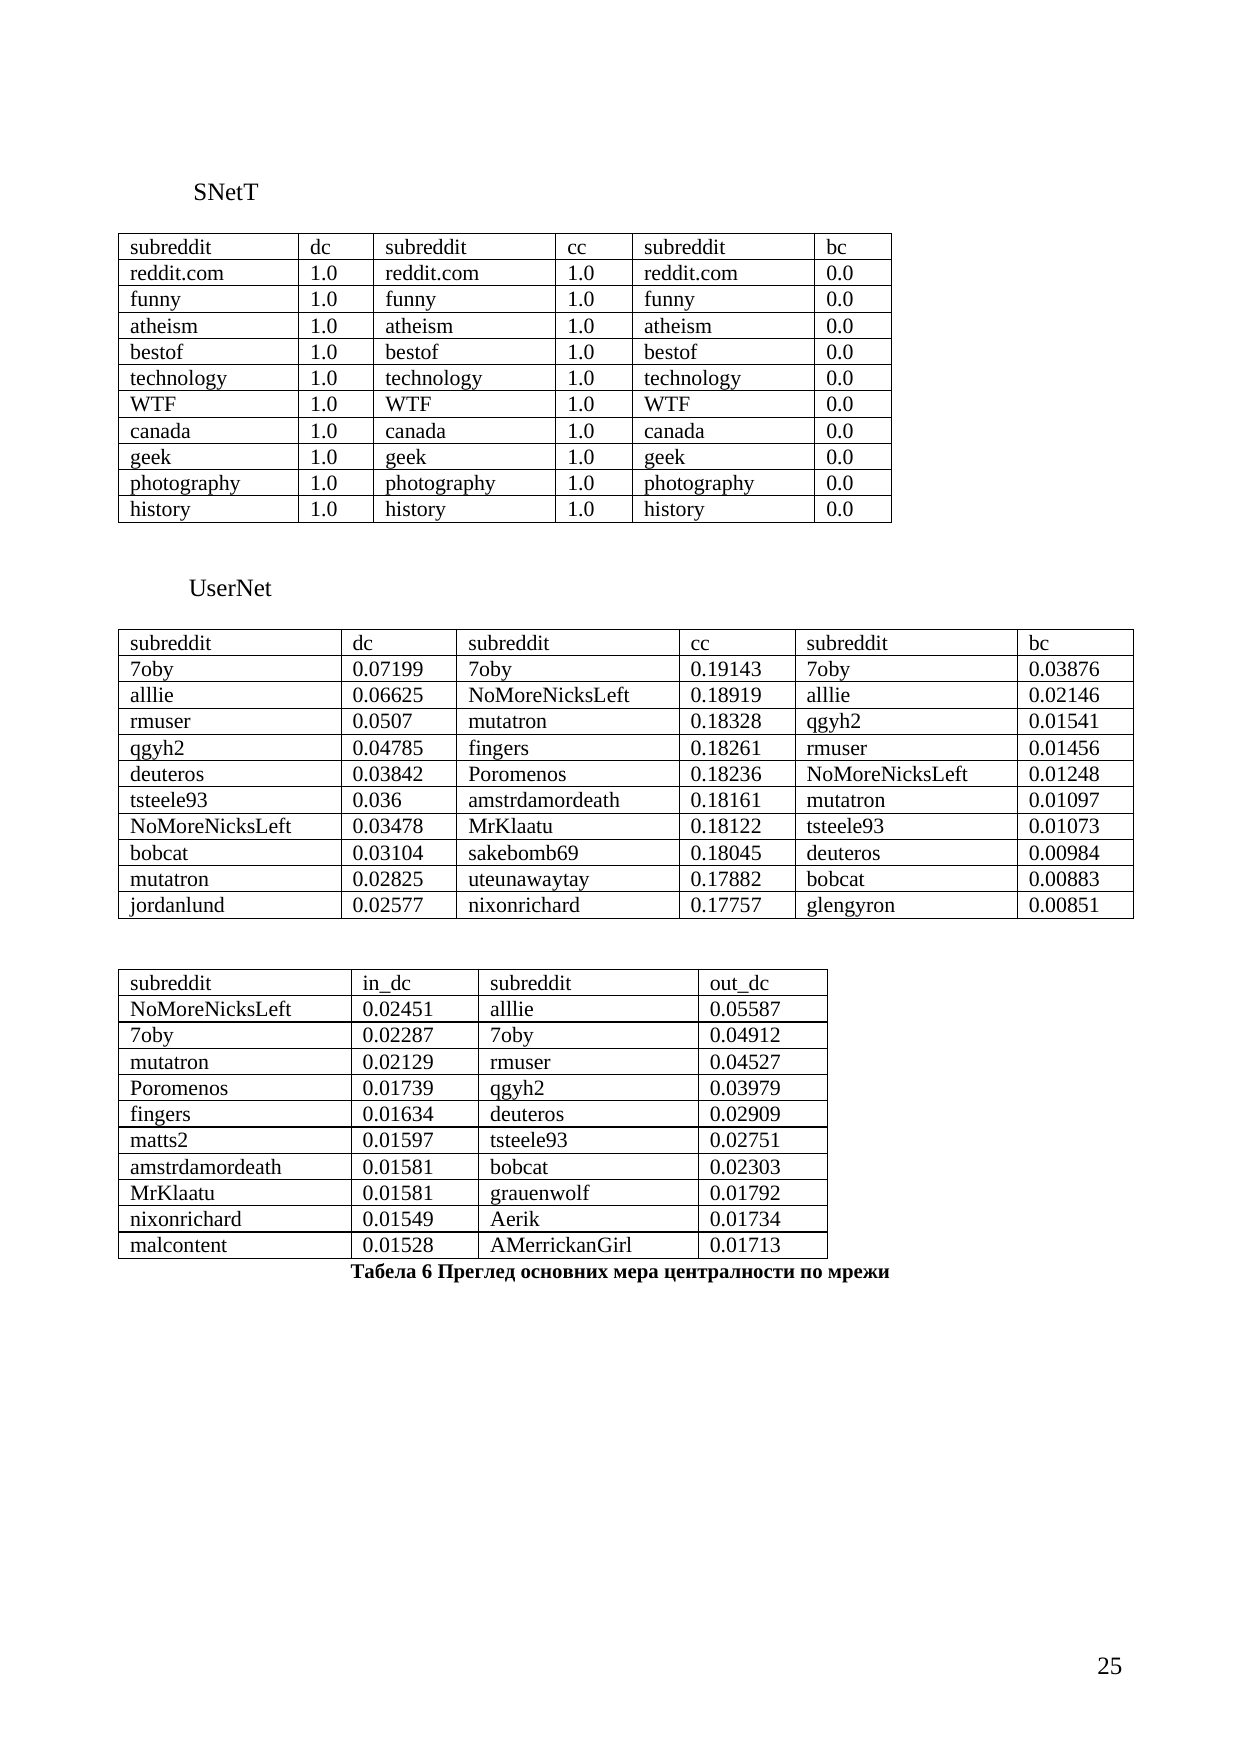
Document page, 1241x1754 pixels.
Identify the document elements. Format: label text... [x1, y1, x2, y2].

table_cell sakebomb69 [457, 840, 679, 865]
table_cell Aerik [479, 1206, 698, 1231]
table_cell 0.01581 [352, 1180, 478, 1205]
table_cell 0.18919 [680, 682, 795, 707]
table_cell 0.00851 [1018, 892, 1133, 917]
table_cell 0.00883 [1018, 866, 1133, 891]
table_cell 1.0 [299, 444, 373, 469]
table_cell NoMoreNicksLeft [796, 761, 1017, 786]
table_cell photography [374, 470, 555, 495]
table_cell 0.01634 [352, 1101, 478, 1126]
table_header cc [556, 234, 632, 259]
table_cell 0.04527 [699, 1049, 827, 1074]
table_cell 1.0 [299, 313, 373, 338]
table_header subreddit [457, 630, 679, 655]
table_cell 0.01097 [1018, 787, 1133, 812]
table_cell 7oby [119, 1023, 351, 1048]
table_cell 0.03979 [699, 1075, 827, 1100]
table_header subreddit [374, 234, 555, 259]
table_cell deuteros [479, 1101, 698, 1126]
table_cell mutatron [457, 709, 679, 734]
table_cell 0.02751 [699, 1128, 827, 1153]
text UserNet [118, 573, 1122, 602]
table_cell 0.01456 [1018, 735, 1133, 760]
table_cell 0.04785 [342, 735, 456, 760]
table_header subreddit [119, 630, 341, 655]
table_header subreddit [119, 970, 351, 995]
table_cell 1.0 [556, 313, 632, 338]
table_cell NoMoreNicksLeft [457, 682, 679, 707]
table_cell history [633, 496, 814, 522]
table_cell reddit.com [119, 260, 298, 285]
table_cell 7oby [796, 656, 1017, 681]
table_cell 1.0 [556, 286, 632, 312]
table_header out_dc [699, 970, 827, 995]
table_cell 0.0 [815, 496, 891, 522]
table_cell reddit.com [633, 260, 814, 285]
table_cell geek [633, 444, 814, 469]
table_cell 1.0 [299, 391, 373, 417]
table_cell 0.03842 [342, 761, 456, 786]
table_cell 0.06625 [342, 682, 456, 707]
table_header bc [1018, 630, 1133, 655]
table_cell 0.02129 [352, 1049, 478, 1074]
table_cell Poromenos [119, 1075, 351, 1100]
table_cell atheism [633, 313, 814, 338]
table_cell jordanlund [119, 892, 341, 917]
table_cell bestof [119, 339, 298, 364]
table_cell 0.0 [815, 444, 891, 469]
table_cell amstrdamordeath [457, 787, 679, 812]
table_cell 0.18045 [680, 840, 795, 865]
table_cell 0.07199 [342, 656, 456, 681]
table_cell 0.02146 [1018, 682, 1133, 707]
table_cell funny [119, 286, 298, 312]
table_cell fingers [119, 1101, 351, 1126]
table_cell alllie [479, 996, 698, 1021]
table_cell mutatron [119, 1049, 351, 1074]
table_cell MrKlaatu [457, 814, 679, 839]
table_cell 0.0 [815, 260, 891, 285]
table_cell qgyh2 [796, 709, 1017, 734]
table_cell 0.02577 [342, 892, 456, 917]
table_cell 0.0 [815, 418, 891, 443]
table_cell nixonrichard [457, 892, 679, 917]
table_cell bestof [633, 339, 814, 364]
table_cell atheism [374, 313, 555, 338]
table_cell 0.02909 [699, 1101, 827, 1126]
table_cell 0.17757 [680, 892, 795, 917]
table_cell 1.0 [556, 339, 632, 364]
table_cell WTF [119, 391, 298, 417]
table_header cc [680, 630, 795, 655]
table_cell malcontent [119, 1233, 351, 1258]
table_cell bestof [374, 339, 555, 364]
table_cell 1.0 [299, 470, 373, 495]
table_cell 1.0 [299, 365, 373, 390]
table_cell 0.0 [815, 470, 891, 495]
table_cell 0.01248 [1018, 761, 1133, 786]
table_cell 0.18236 [680, 761, 795, 786]
table_cell technology [119, 365, 298, 390]
table_cell amstrdamordeath [119, 1154, 351, 1179]
table_cell tsteele93 [796, 814, 1017, 839]
table_cell 1.0 [299, 418, 373, 443]
table_cell alllie [796, 682, 1017, 707]
table_cell deuteros [796, 840, 1017, 865]
table_cell 7oby [457, 656, 679, 681]
table_cell 0.02825 [342, 866, 456, 891]
table_cell 0.0 [815, 339, 891, 364]
table_cell glengyron [796, 892, 1017, 917]
table_cell 0.01073 [1018, 814, 1133, 839]
table_cell 1.0 [299, 286, 373, 312]
table_cell canada [633, 418, 814, 443]
table_cell MrKlaatu [119, 1180, 351, 1205]
table_cell 1.0 [556, 470, 632, 495]
text SNetT [118, 177, 1122, 206]
table_cell deuteros [119, 761, 341, 786]
table_cell qgyh2 [479, 1075, 698, 1100]
table_cell 0.01792 [699, 1180, 827, 1205]
table_cell bobcat [479, 1154, 698, 1179]
table_cell 1.0 [556, 391, 632, 417]
table_cell Poromenos [457, 761, 679, 786]
table_cell bobcat [796, 866, 1017, 891]
table_cell 0.0 [815, 391, 891, 417]
table_header subreddit [479, 970, 698, 995]
table_cell mutatron [119, 866, 341, 891]
table_cell 0.0 [815, 365, 891, 390]
table_cell fingers [457, 735, 679, 760]
table_cell history [119, 496, 298, 522]
table_cell 0.01734 [699, 1206, 827, 1231]
table_cell funny [633, 286, 814, 312]
table_cell 0.01581 [352, 1154, 478, 1179]
table_cell WTF [374, 391, 555, 417]
table_cell photography [119, 470, 298, 495]
table_cell history [374, 496, 555, 522]
table_cell uteunawaytay [457, 866, 679, 891]
table_cell 0.01597 [352, 1128, 478, 1153]
table_cell rmuser [796, 735, 1017, 760]
table_cell 0.19143 [680, 656, 795, 681]
table_cell photography [633, 470, 814, 495]
table_cell mutatron [796, 787, 1017, 812]
table_cell 0.036 [342, 787, 456, 812]
table_cell bobcat [119, 840, 341, 865]
table_cell 0.01528 [352, 1233, 478, 1258]
table_cell NoMoreNicksLeft [119, 996, 351, 1021]
table_cell 7oby [119, 656, 341, 681]
table_cell geek [374, 444, 555, 469]
table_cell 0.17882 [680, 866, 795, 891]
table_cell grauenwolf [479, 1180, 698, 1205]
table_cell WTF [633, 391, 814, 417]
table_cell alllie [119, 682, 341, 707]
table_cell 0.03104 [342, 840, 456, 865]
table_cell 1.0 [556, 418, 632, 443]
table_cell 0.01739 [352, 1075, 478, 1100]
table_cell 1.0 [556, 365, 632, 390]
table_cell technology [374, 365, 555, 390]
table_cell 1.0 [556, 496, 632, 522]
table_cell funny [374, 286, 555, 312]
table_cell 1.0 [299, 260, 373, 285]
table_cell NoMoreNicksLeft [119, 814, 341, 839]
table_cell matts2 [119, 1128, 351, 1153]
text Табела 6 Преглед основних мера централности по мрежи [118, 1259, 1122, 1283]
table_cell 0.00984 [1018, 840, 1133, 865]
table_cell 0.03876 [1018, 656, 1133, 681]
table_cell 0.05587 [699, 996, 827, 1021]
table_cell 0.18161 [680, 787, 795, 812]
table_cell 0.02451 [352, 996, 478, 1021]
table_cell 1.0 [299, 339, 373, 364]
table_cell 1.0 [556, 444, 632, 469]
table_cell technology [633, 365, 814, 390]
table_cell AMerrickanGirl [479, 1233, 698, 1258]
table_cell 0.18122 [680, 814, 795, 839]
table_cell tsteele93 [479, 1128, 698, 1153]
table_header dc [342, 630, 456, 655]
table_cell canada [119, 418, 298, 443]
table_cell 7oby [479, 1023, 698, 1048]
table_cell qgyh2 [119, 735, 341, 760]
table_cell rmuser [479, 1049, 698, 1074]
table_cell reddit.com [374, 260, 555, 285]
table_header dc [299, 234, 373, 259]
table_cell 0.0 [815, 286, 891, 312]
table_cell rmuser [119, 709, 341, 734]
table_cell tsteele93 [119, 787, 341, 812]
table_cell 0.18328 [680, 709, 795, 734]
table_cell 0.18261 [680, 735, 795, 760]
table_cell 1.0 [299, 496, 373, 522]
table_cell nixonrichard [119, 1206, 351, 1231]
table_header subreddit [119, 234, 298, 259]
table_cell 0.0 [815, 313, 891, 338]
table_cell 0.01541 [1018, 709, 1133, 734]
table_header bc [815, 234, 891, 259]
table_cell 1.0 [556, 260, 632, 285]
table_cell 0.02287 [352, 1023, 478, 1048]
table_cell 0.04912 [699, 1023, 827, 1048]
table_cell atheism [119, 313, 298, 338]
table_cell 0.02303 [699, 1154, 827, 1179]
table_header subreddit [633, 234, 814, 259]
table_cell geek [119, 444, 298, 469]
table_cell 0.0507 [342, 709, 456, 734]
table_cell canada [374, 418, 555, 443]
table_header subreddit [796, 630, 1017, 655]
table_cell 0.01549 [352, 1206, 478, 1231]
table_cell 0.01713 [699, 1233, 827, 1258]
table_cell 0.03478 [342, 814, 456, 839]
table_header in_dc [352, 970, 478, 995]
